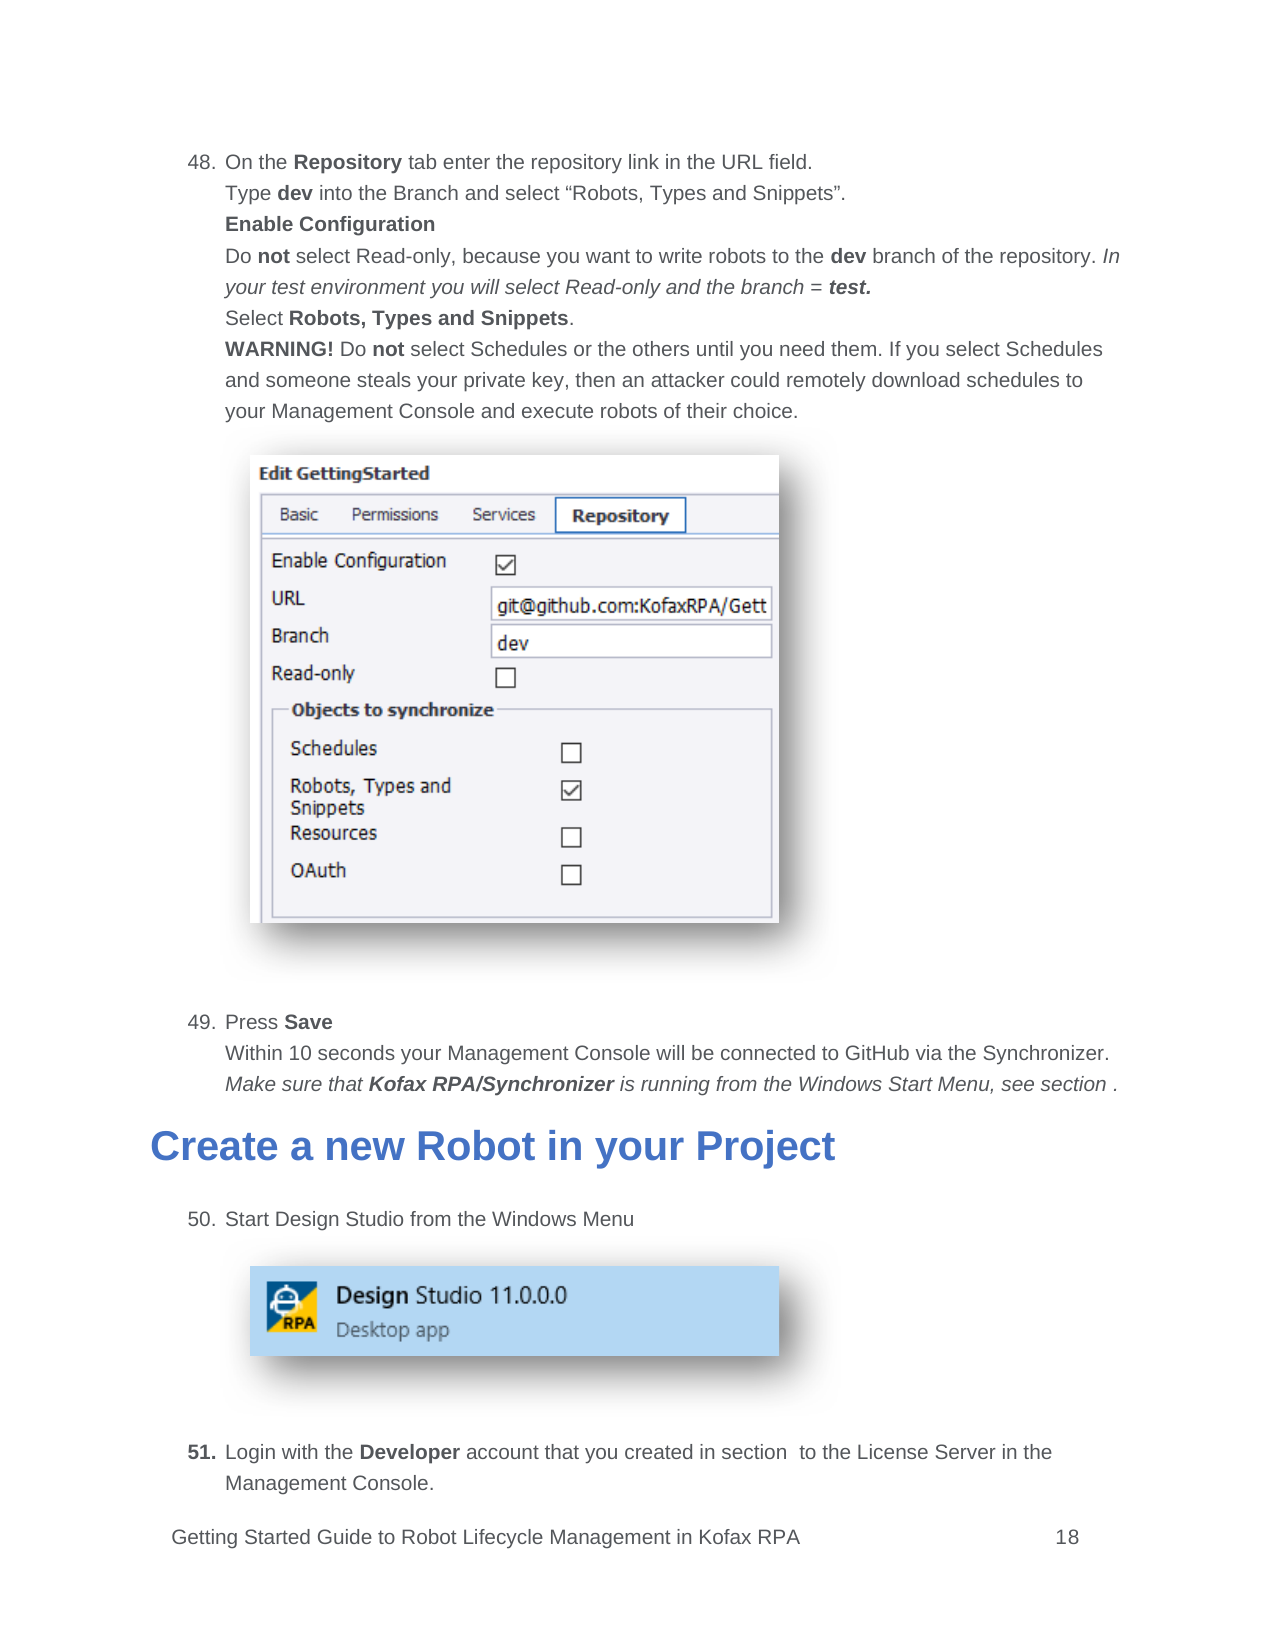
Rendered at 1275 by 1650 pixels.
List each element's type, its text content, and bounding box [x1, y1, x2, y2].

picture [250, 455, 779, 923]
text Start Design Studio from the Windows Menu [187, 1207, 1125, 1413]
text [187, 1439, 1125, 1494]
text Press Save Within 10 seconds your Management Console will be connected to GitHub via the Synchronizer. Make sure that Kofax RPA/Synchronizer is running from the Windows Start Menu, see section 6. [187, 1009, 1125, 1096]
subtitle Create a new Robot in your Project [150, 1122, 1125, 1170]
picture [250, 1266, 780, 1356]
